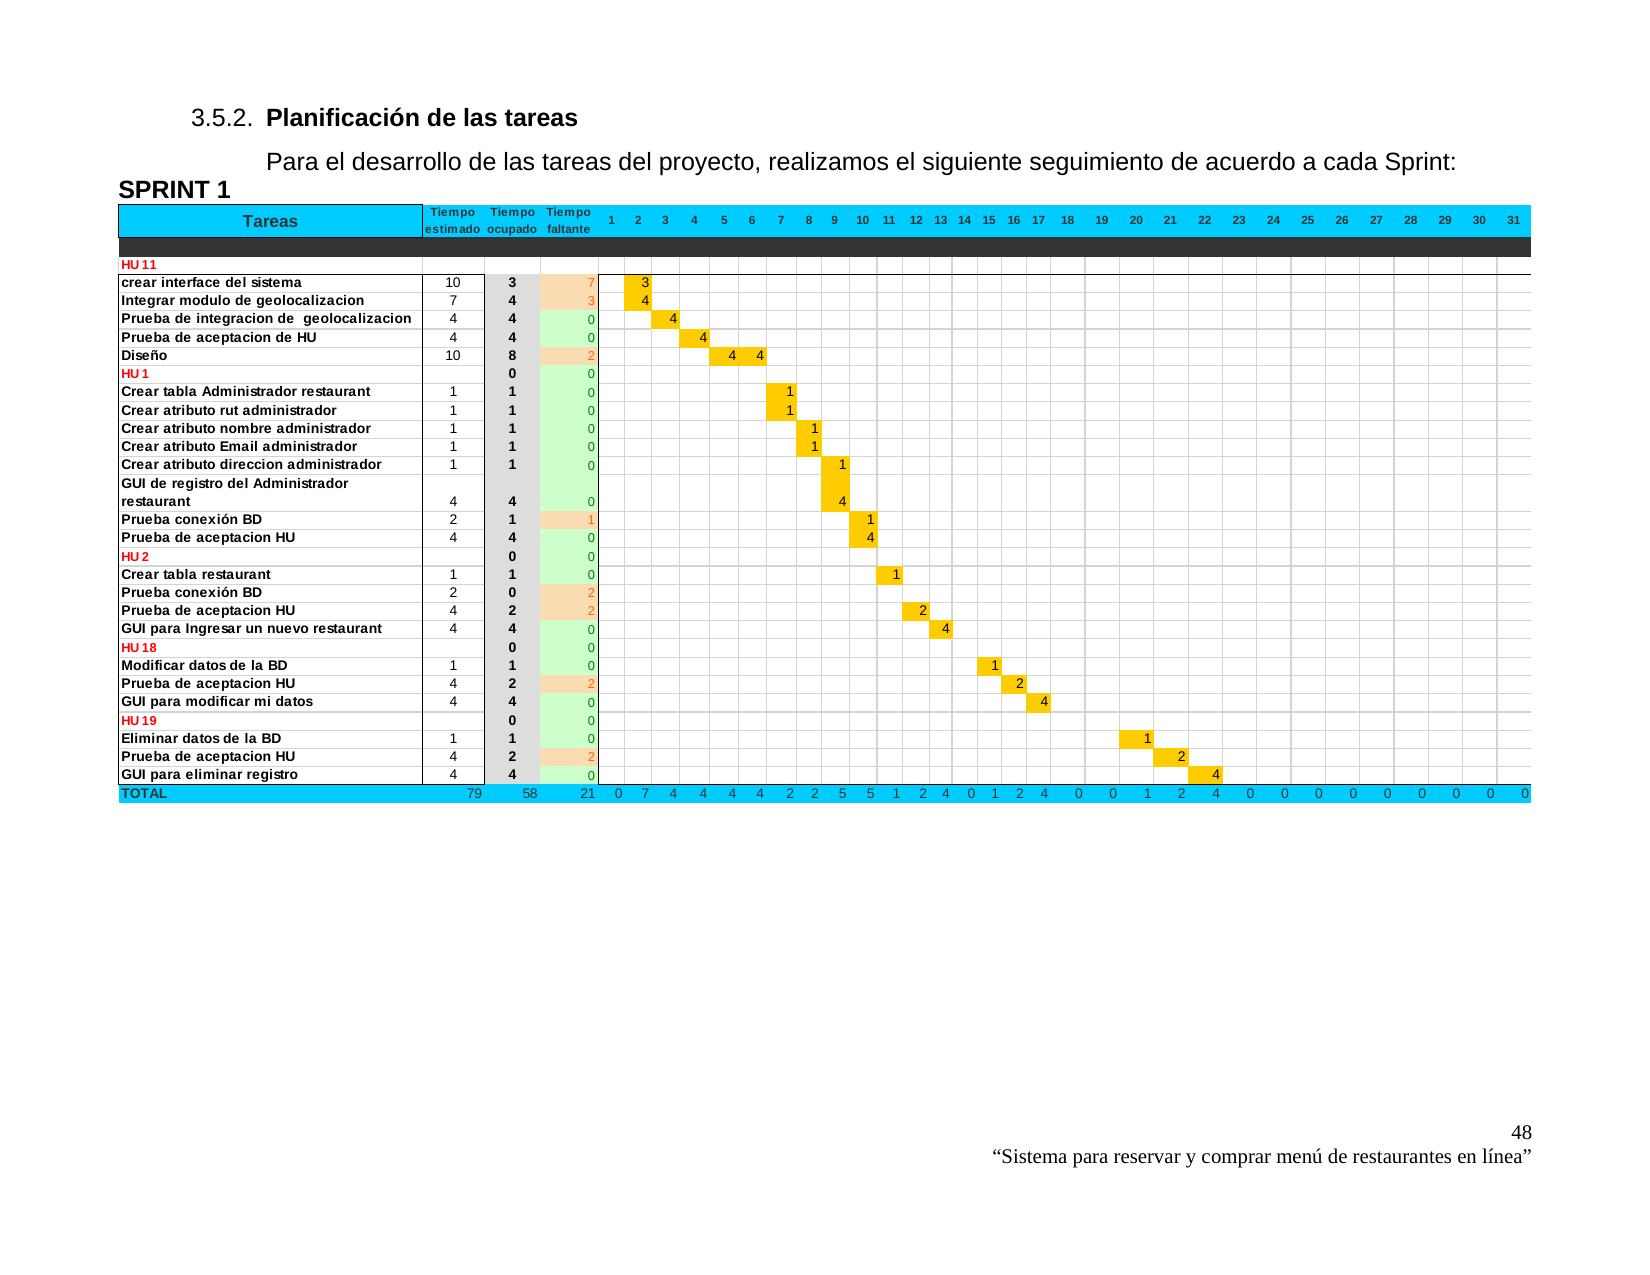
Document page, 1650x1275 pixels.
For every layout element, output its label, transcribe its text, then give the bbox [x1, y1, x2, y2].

list Planificación de las tareas [191, 103, 1532, 132]
list Para el desarrollo de las tareas del proyecto, realizamos el siguiente seguimiento de acuerdo a cada Sprint: [266, 147, 1532, 175]
text SPRINT 1 [118, 175, 1532, 204]
